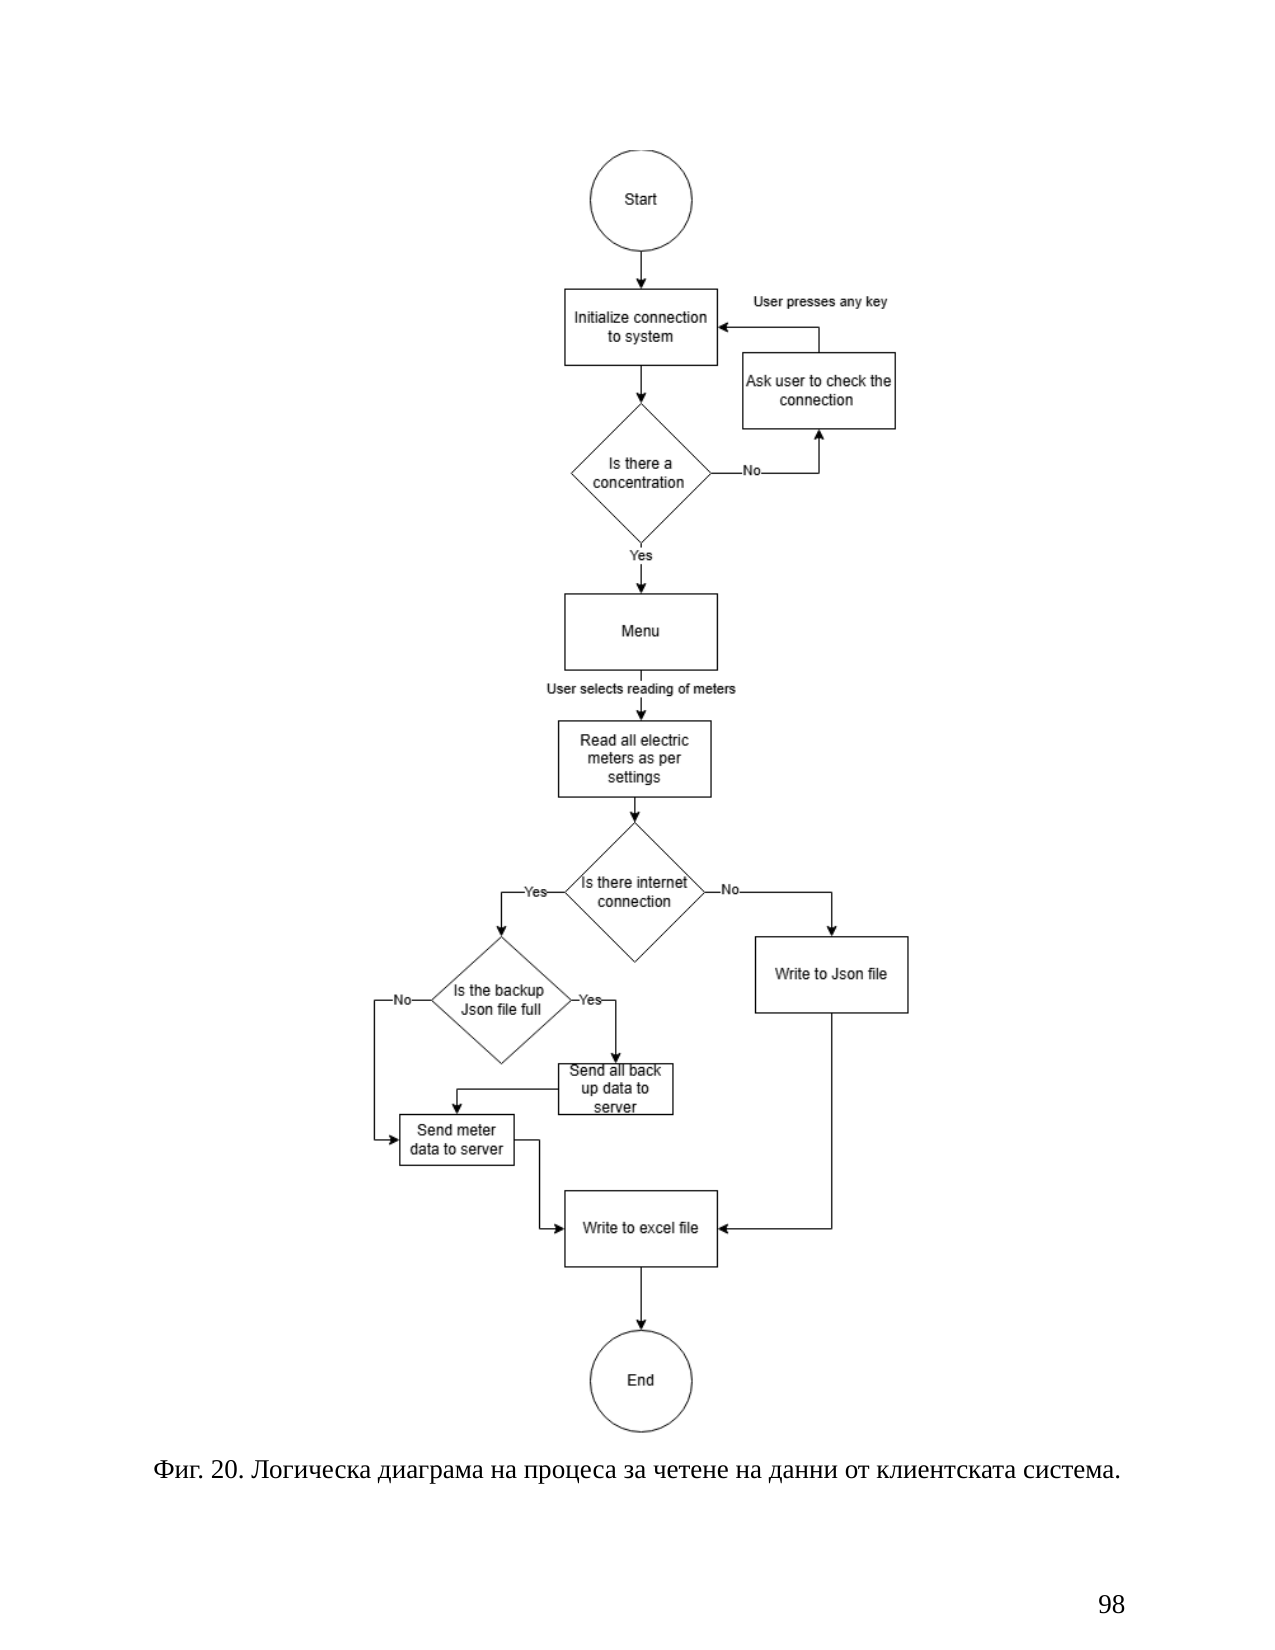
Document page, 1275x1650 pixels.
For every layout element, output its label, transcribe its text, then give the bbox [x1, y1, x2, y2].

text Фиг. 20. Логическа диаграма на процеса за четене на данни от клиентската система. [150, 1453, 1125, 1484]
picture [365, 150, 910, 1434]
